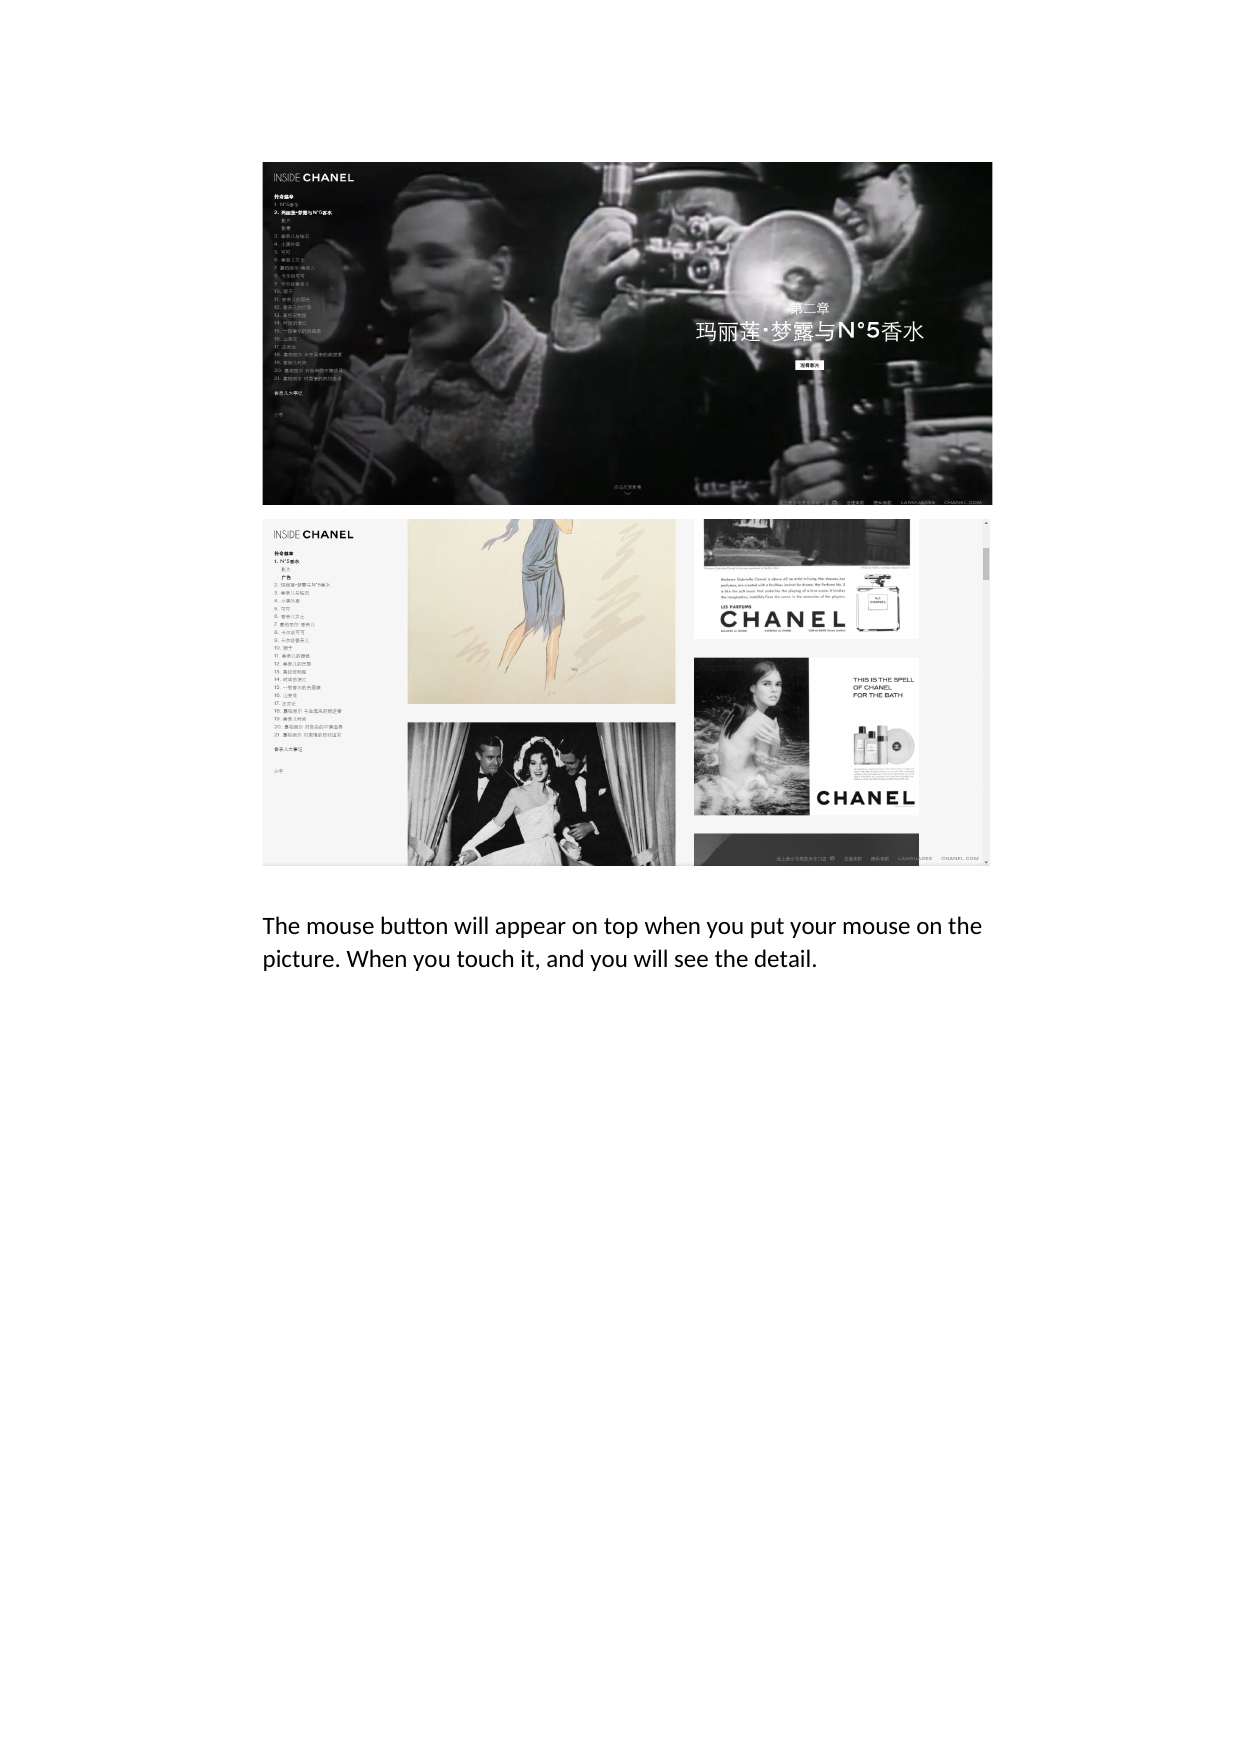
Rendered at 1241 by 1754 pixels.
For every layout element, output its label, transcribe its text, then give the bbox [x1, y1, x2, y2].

picture [262, 519, 990, 866]
text The mouse button will appear on top when you put your mouse on the picture. When you touch it, and you will see the detail. [262, 909, 1053, 974]
picture [262, 162, 993, 505]
